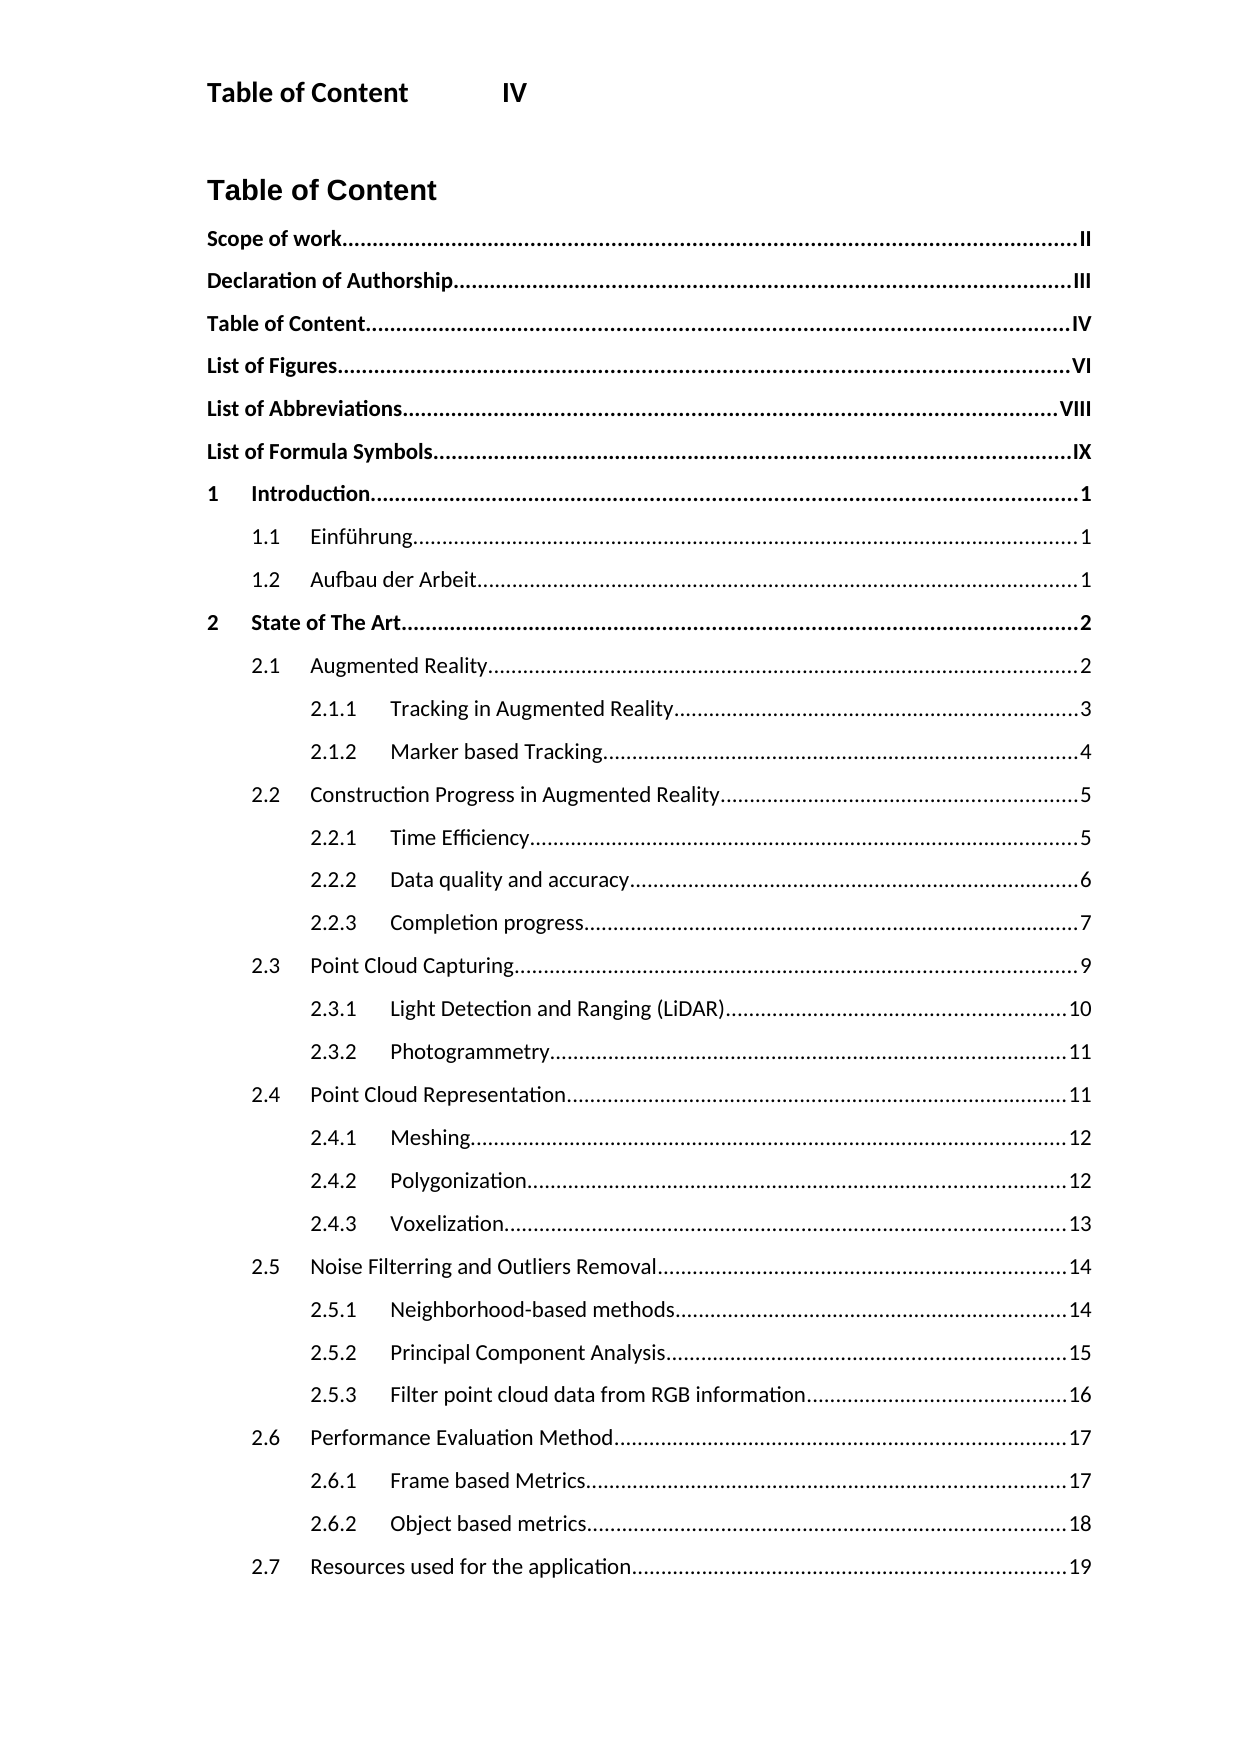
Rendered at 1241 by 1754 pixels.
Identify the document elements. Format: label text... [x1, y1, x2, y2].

subtitle Table of Content [207, 173, 1092, 206]
